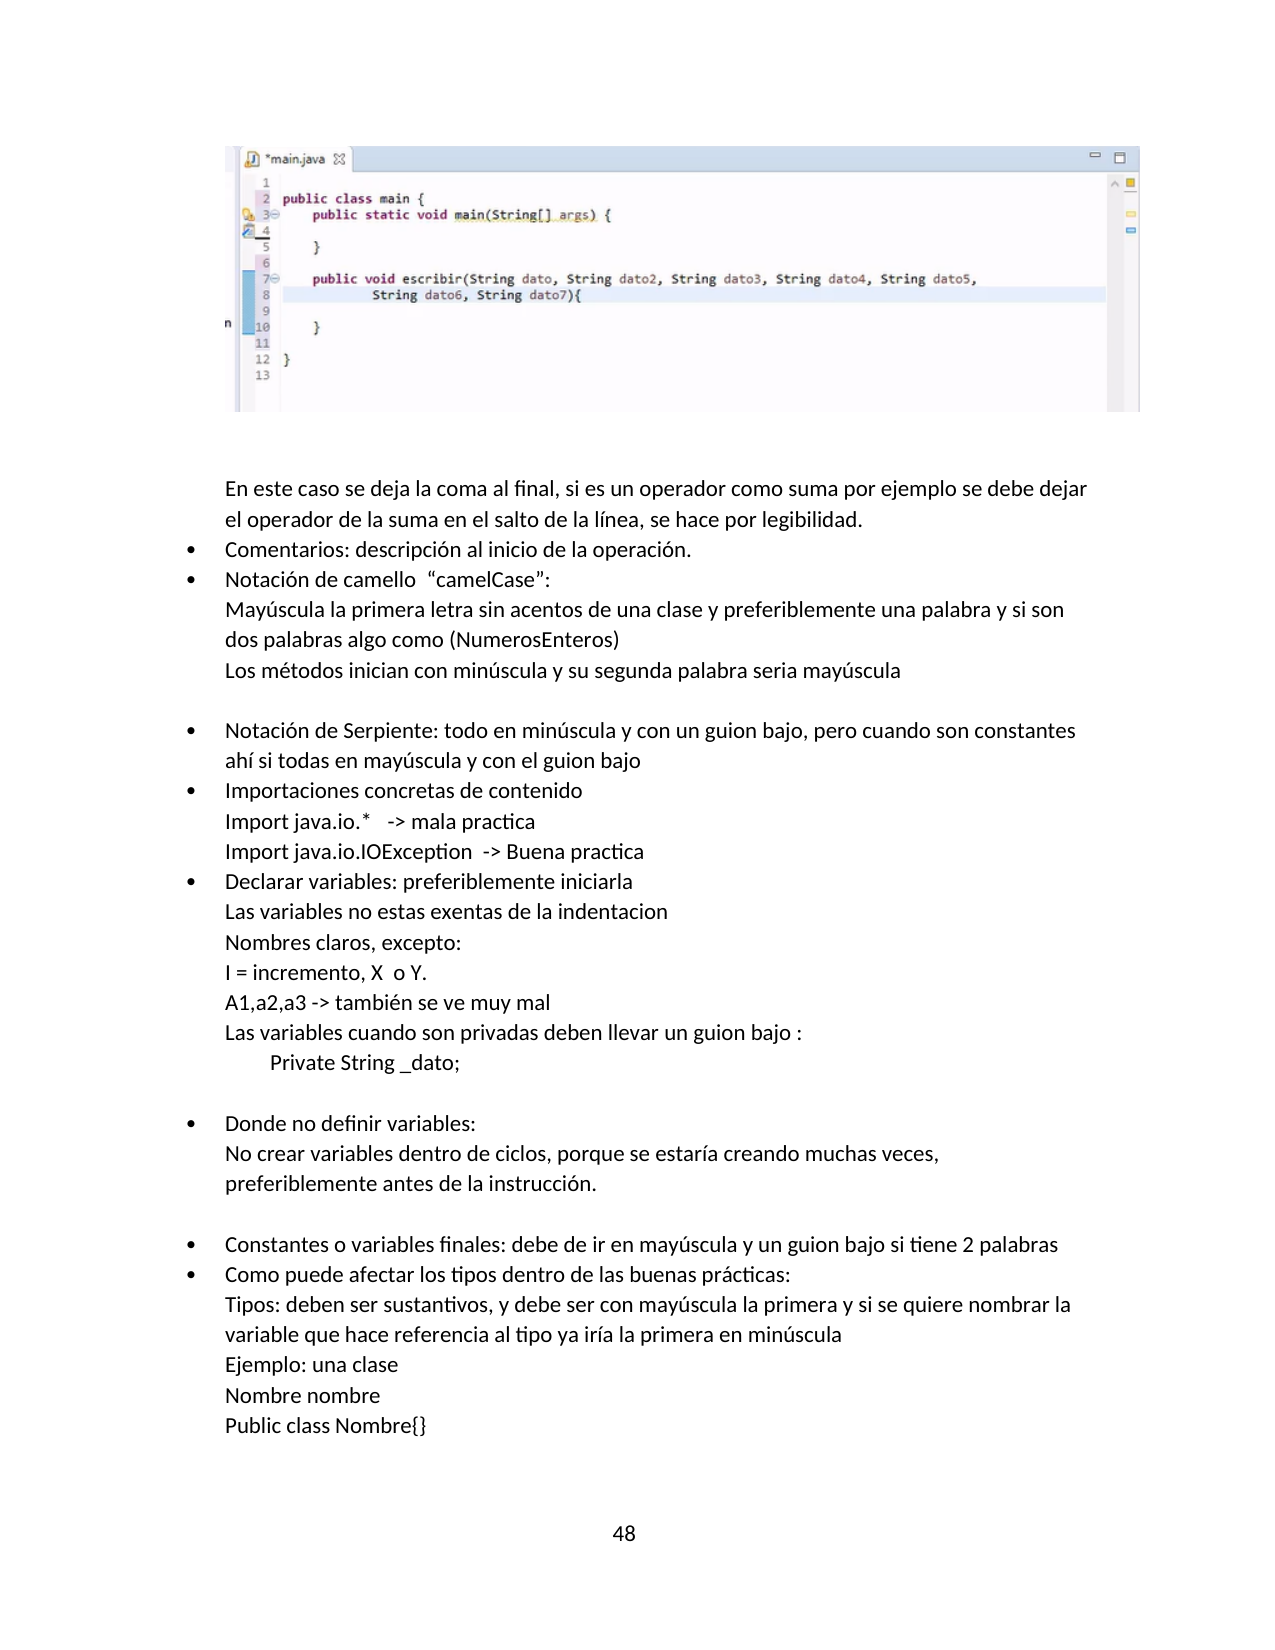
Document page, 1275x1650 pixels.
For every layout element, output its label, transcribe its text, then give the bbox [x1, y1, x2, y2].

list Los métodos inician con minúscula y su segunda palabra seria mayúscula [225, 656, 1098, 684]
list Las variables no estas exentas de la indentacion [225, 897, 1098, 925]
list I = incremento, X o Y. [225, 958, 1098, 986]
list Importaciones concretas de contenido [187, 777, 1098, 804]
list Private String _dato; [225, 1048, 1098, 1076]
list Las variables cuando son privadas deben llevar un guion bajo : [225, 1018, 1098, 1046]
list Como puede afectar los tipos dentro de las buenas prácticas: [187, 1260, 1098, 1288]
list No crear variables dentro de ciclos, porque se estaría creando muchas veces, preferiblemente antes de la instrucción. [225, 1139, 1098, 1197]
list Declarar variables: preferiblemente iniciarla [187, 867, 1098, 895]
list En este caso se deja la coma al final, si es un operador como suma por ejemplo se debe dejar el operador de la suma en el salto de la línea, se hace por legibilidad. [225, 474, 1098, 533]
list Donde no definir variables: [187, 1109, 1098, 1137]
list Comentarios: descripción al inicio de la operación. [187, 535, 1098, 563]
list Import java.io.IOException -> Buena practica [225, 837, 1098, 865]
list Mayúscula la primera letra sin acentos de una clase y preferiblemente una palabra y si son dos palabras algo como (NumerosEnteros) [225, 595, 1098, 653]
list Ejemplo: una clase Nombre nombre [225, 1351, 1098, 1409]
list Public class Nombre{} [225, 1411, 1098, 1439]
list Tipos: deben ser sustantivos, y debe ser con mayúscula la primera y si se quiere nombrar la variable que hace referencia al tipo ya iría la primera en minúscula [225, 1290, 1098, 1348]
list Constantes o variables finales: debe de ir en mayúscula y un guion bajo si tiene 2 palabras [187, 1230, 1098, 1258]
list Notación de camello “camelCase”: [187, 565, 1098, 593]
list Nombres claros, excepto: [225, 928, 1098, 956]
list Notación de Serpiente: todo en minúscula y con un guion bajo, pero cuando son constantes ahí si todas en mayúscula y con el guion bajo [187, 716, 1098, 774]
list A1,a2,a3 -> también se ve muy mal [225, 988, 1098, 1016]
picture [225, 146, 1140, 412]
list Import java.io.* -> mala practica [225, 807, 1098, 835]
